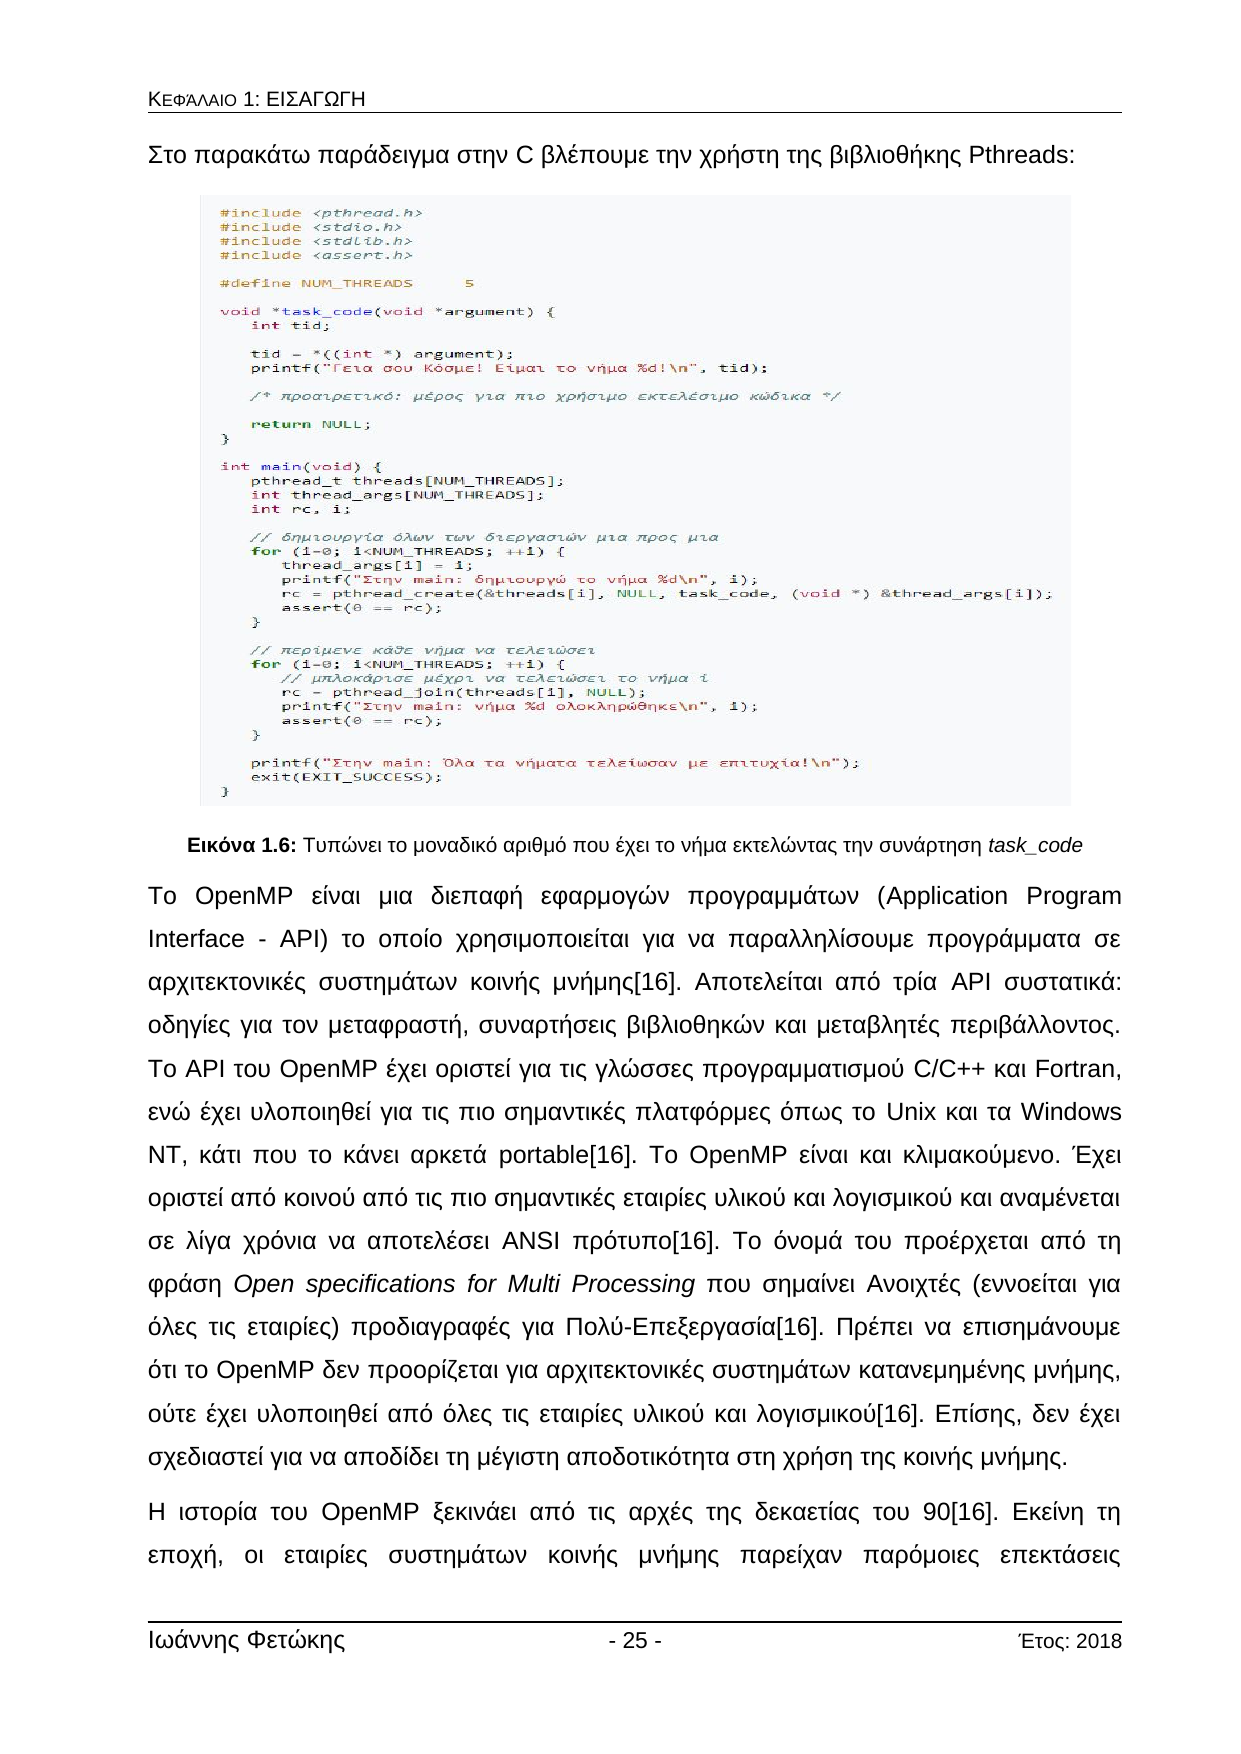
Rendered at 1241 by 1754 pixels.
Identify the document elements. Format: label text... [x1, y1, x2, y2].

picture [198, 195, 1072, 806]
text Το OpenMP είναι μια διεπαφή εφαρμογών προγραμμάτων (Application Program Interface - API) το οποίο χρησιμοποιείται για να παραλληλίσουμε προγράμματα σε αρχιτεκτονικές συστημάτων κοινής μνήμης[16]. Αποτελείται από τρία API συστατικά: οδηγίες για τον μεταφραστή, συναρτήσεις βιβλιοθηκών και μεταβλητές περιβάλλοντος. Το API του OpenMP έχει οριστεί για τις γλώσσες προγραμματισμού C/C++ και Fortran, ενώ έχει υλοποιηθεί για τις πιο σημαντικές πλατφόρμες όπως το Unix και τα Windows NT, κάτι που το κάνει αρκετά portable[16]. Το OpenMP είναι και κλιμακούμενο. Έχει οριστεί από κοινού από τις πιο σημαντικές εταιρίες υλικού και λογισμικού και αναμένεται σε λίγα χρόνια να αποτελέσει ANSI πρότυπο[16]. To όνομά του προέρχεται από τη φράση Open specifications for Multi Processing που σημαίνει Ανοιχτές (εννοείται για όλες τις εταιρίες) προδιαγραφές για Πολύ-Επεξεργασία[16]. Πρέπει να επισημάνουμε ότι το OpenMP δεν προορίζεται για αρχιτεκτονικές συστημάτων κατανεμημένης μνήμης, ούτε έχει υλοποιηθεί από όλες τις εταιρίες υλικού και λογισμικού[16]. Επίσης, δεν έχει σχεδιαστεί για να αποδίδει τη μέγιστη αποδοτικότητα στη χρήση της κοινής μνήμης. [148, 881, 1122, 1470]
text Στο παρακάτω παράδειγμα στην C βλέπουμε την χρήστη της βιβλιοθήκης Pthreads: [148, 140, 1122, 169]
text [148, 1497, 1122, 1569]
text Εικόνα 1.6: Τυπώνει το μοναδικό αριθμό που έχει το νήμα εκτελώντας την συνάρτηση task_code [148, 833, 1122, 857]
